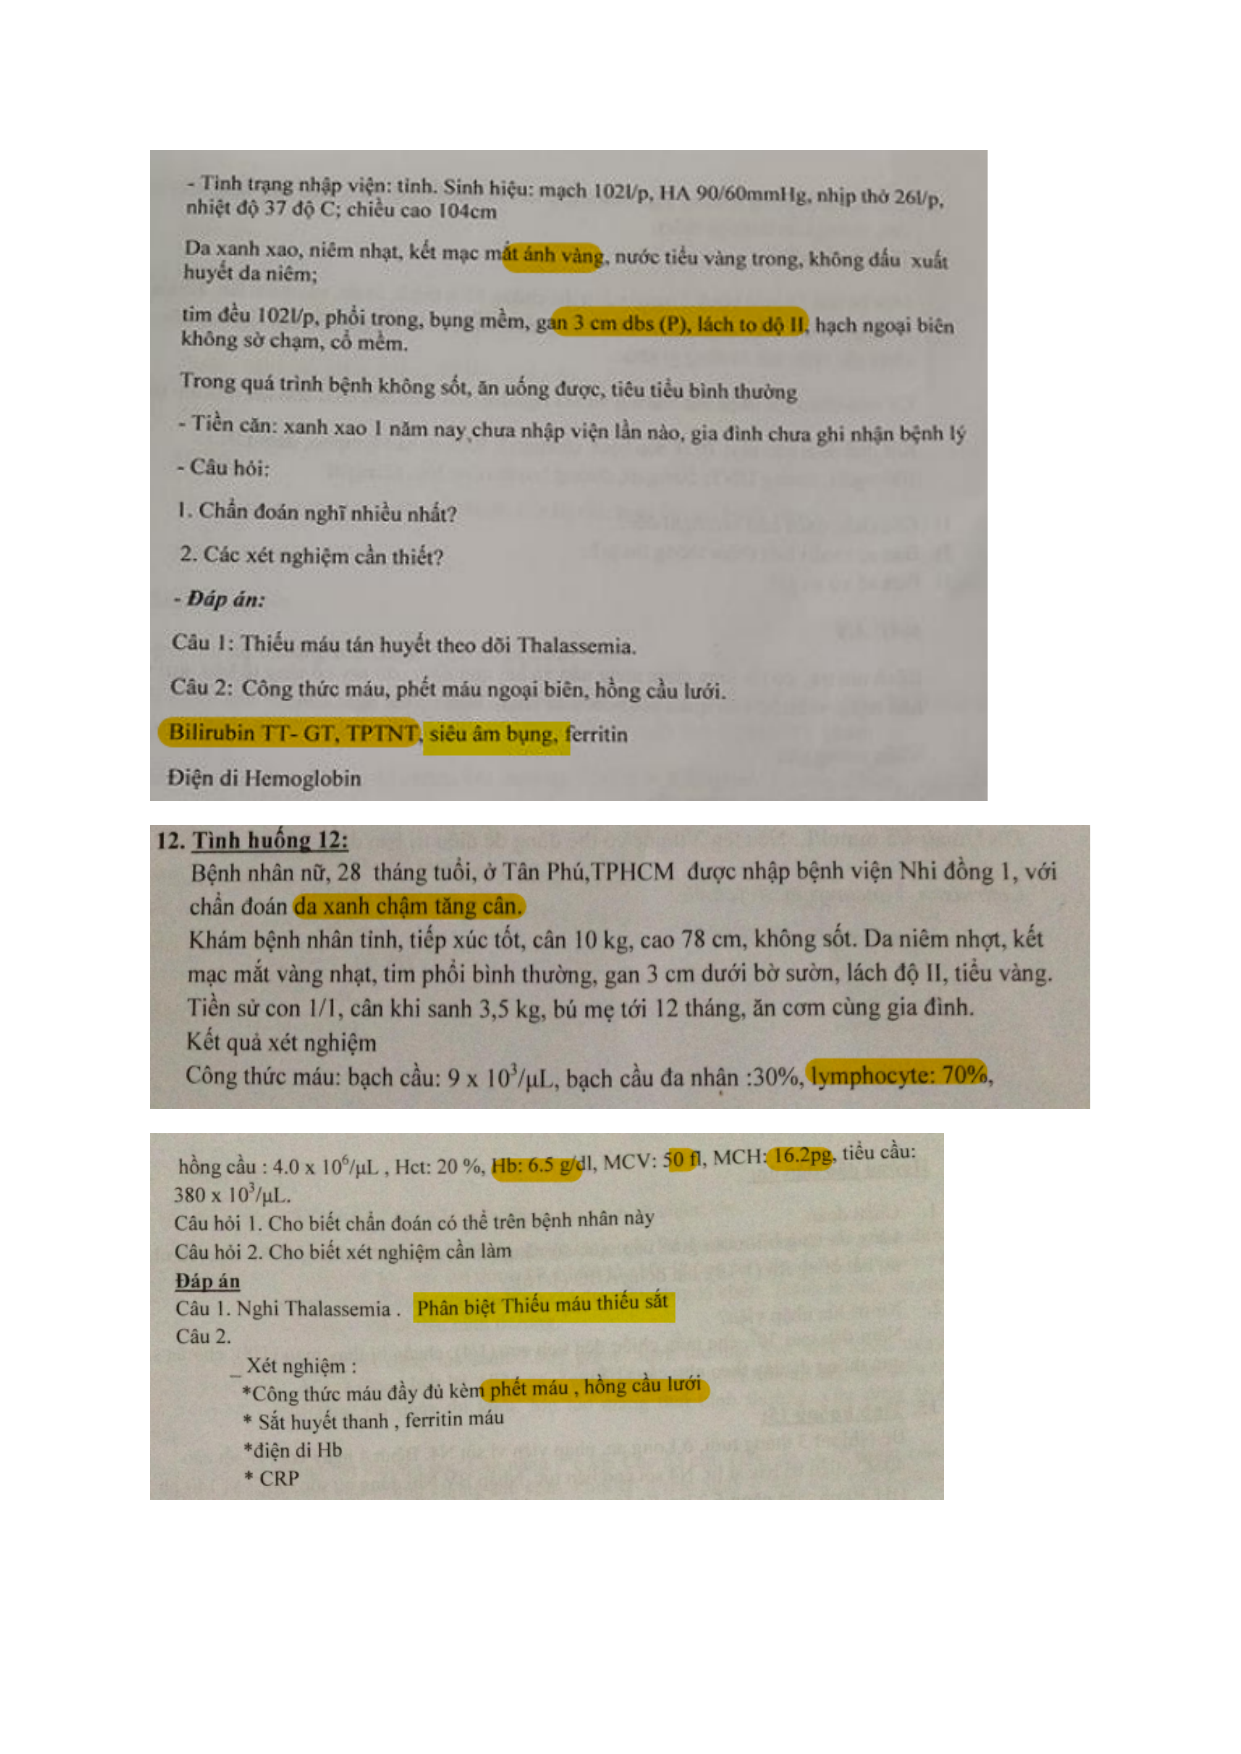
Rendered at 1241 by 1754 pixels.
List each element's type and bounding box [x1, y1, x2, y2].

picture [150, 1133, 944, 1500]
picture [150, 150, 988, 801]
picture [150, 825, 1091, 1109]
